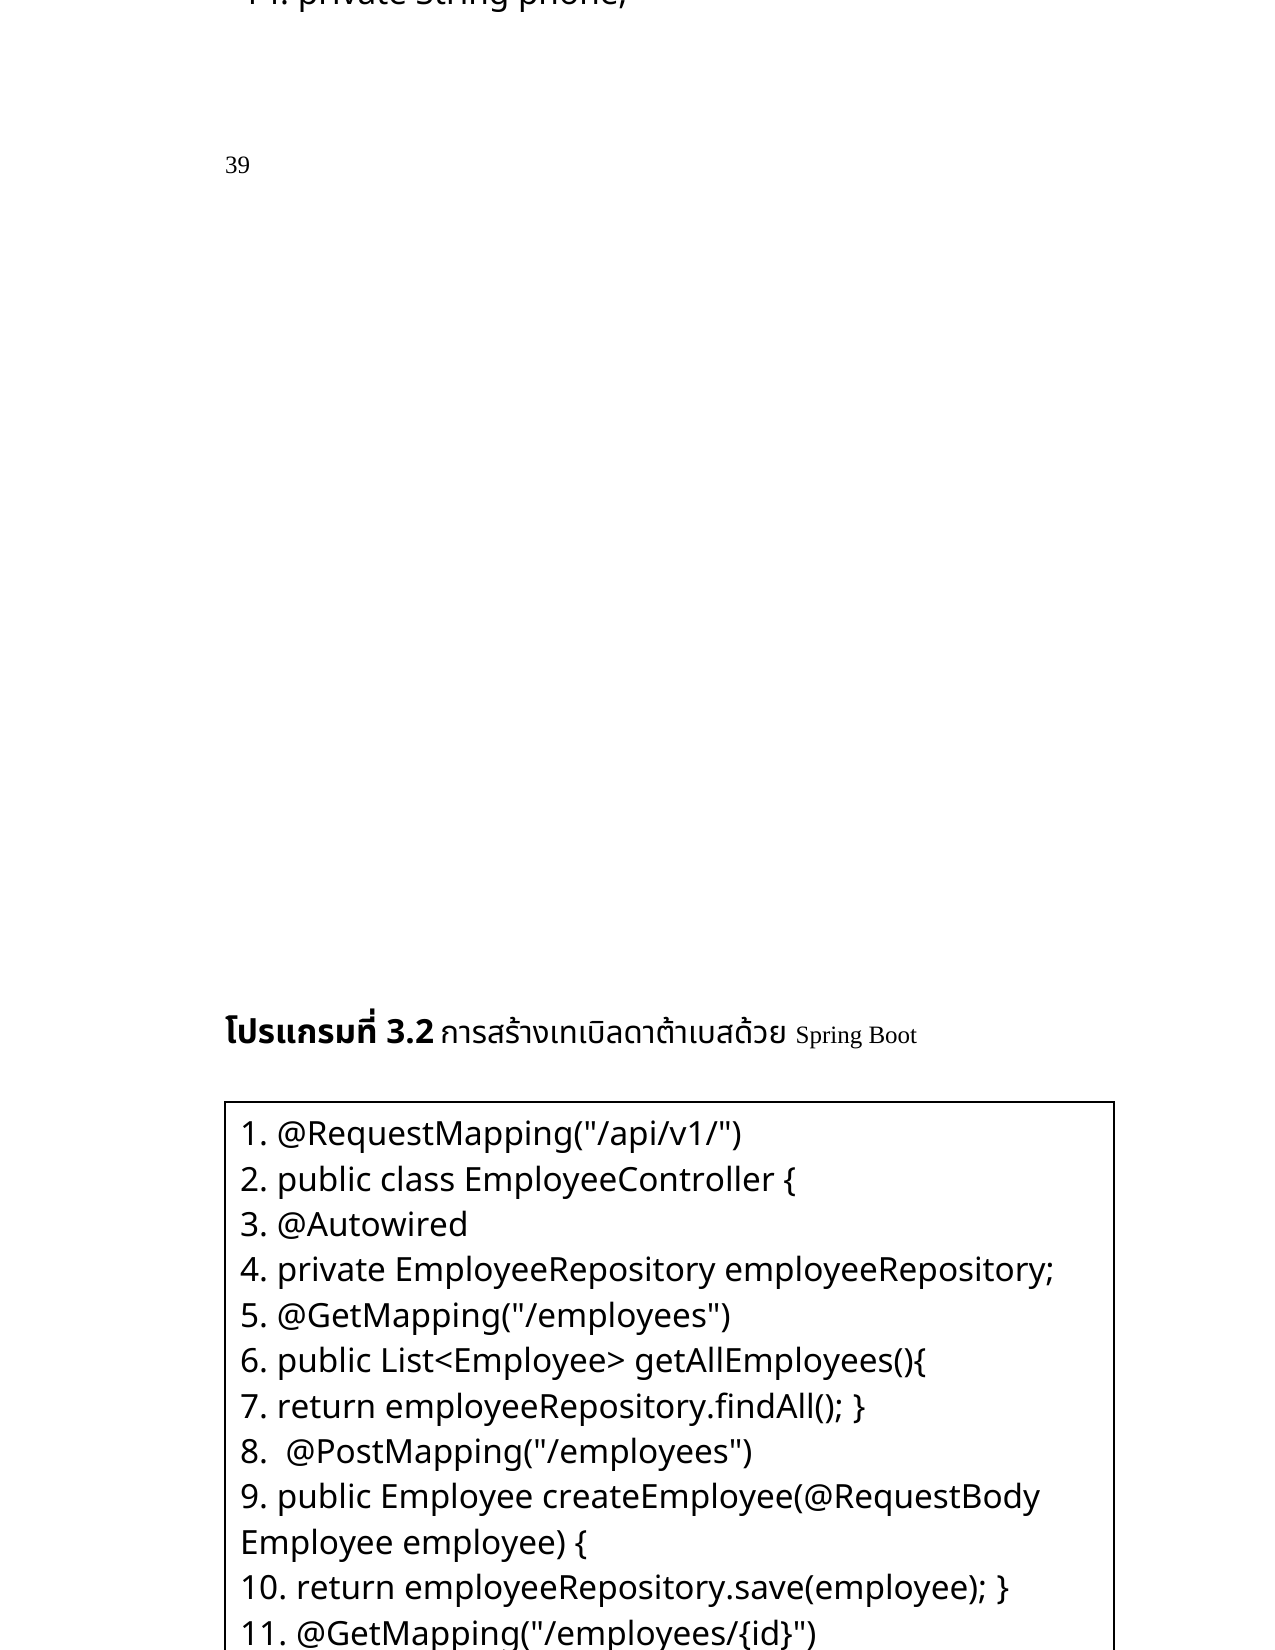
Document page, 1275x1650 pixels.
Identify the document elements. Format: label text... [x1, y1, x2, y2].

text โปรแกรมที่ 3.2 การสร้างเทเบิลดาต้าเบสด้วย Spring Boot [225, 1008, 1125, 1059]
